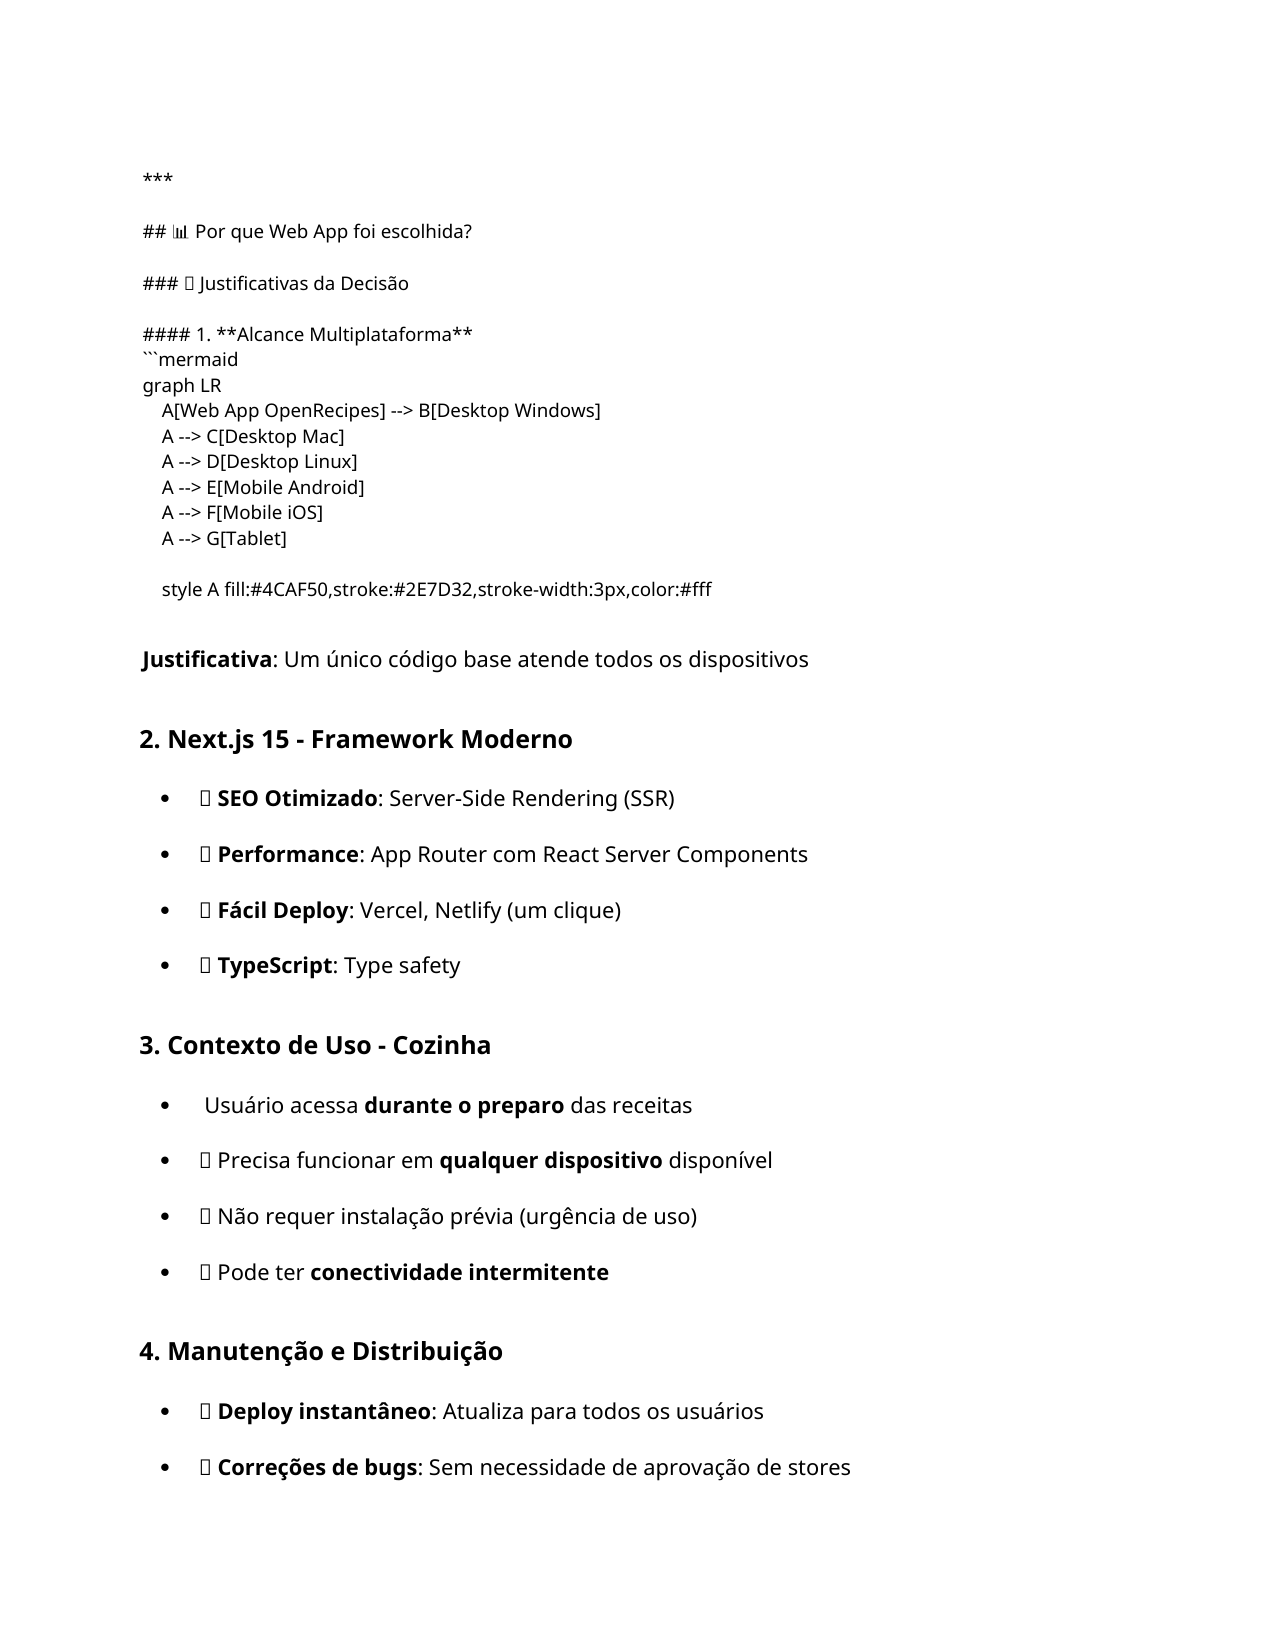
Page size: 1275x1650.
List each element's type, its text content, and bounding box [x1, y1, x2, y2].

list 🚀 Deploy instantâneo: Atualiza para todos os usuários [161, 1396, 1133, 1426]
text 4. Manutenção e Distribuição [139, 1334, 1133, 1368]
list 📶 Pode ter conectividade intermitente [161, 1257, 1133, 1286]
list 👨‍🍳 Usuário acessa durante o preparo das receitas [161, 1090, 1133, 1119]
list ✅ Fácil Deploy: Vercel, Netlify (um clique) [161, 894, 1133, 924]
text Justificativa: Um único código base atende todos os dispositivos [142, 644, 1133, 674]
list 🔄 Não requer instalação prévia (urgência de uso) [161, 1201, 1133, 1231]
list ✅ TypeScript: Type safety [161, 950, 1133, 980]
list 🐛 Correções de bugs: Sem necessidade de aprovação de stores [161, 1452, 1133, 1481]
list 📱 Precisa funcionar em qualquer dispositivo disponível [161, 1145, 1133, 1175]
text 3. Contexto de Uso - Cozinha [139, 1028, 1133, 1062]
list ✅ SEO Otimizado: Server-Side Rendering (SSR) [161, 783, 1133, 813]
text 2. Next.js 15 - Framework Moderno [139, 721, 1133, 755]
list ✅ Performance: App Router com React Server Components [161, 839, 1133, 869]
